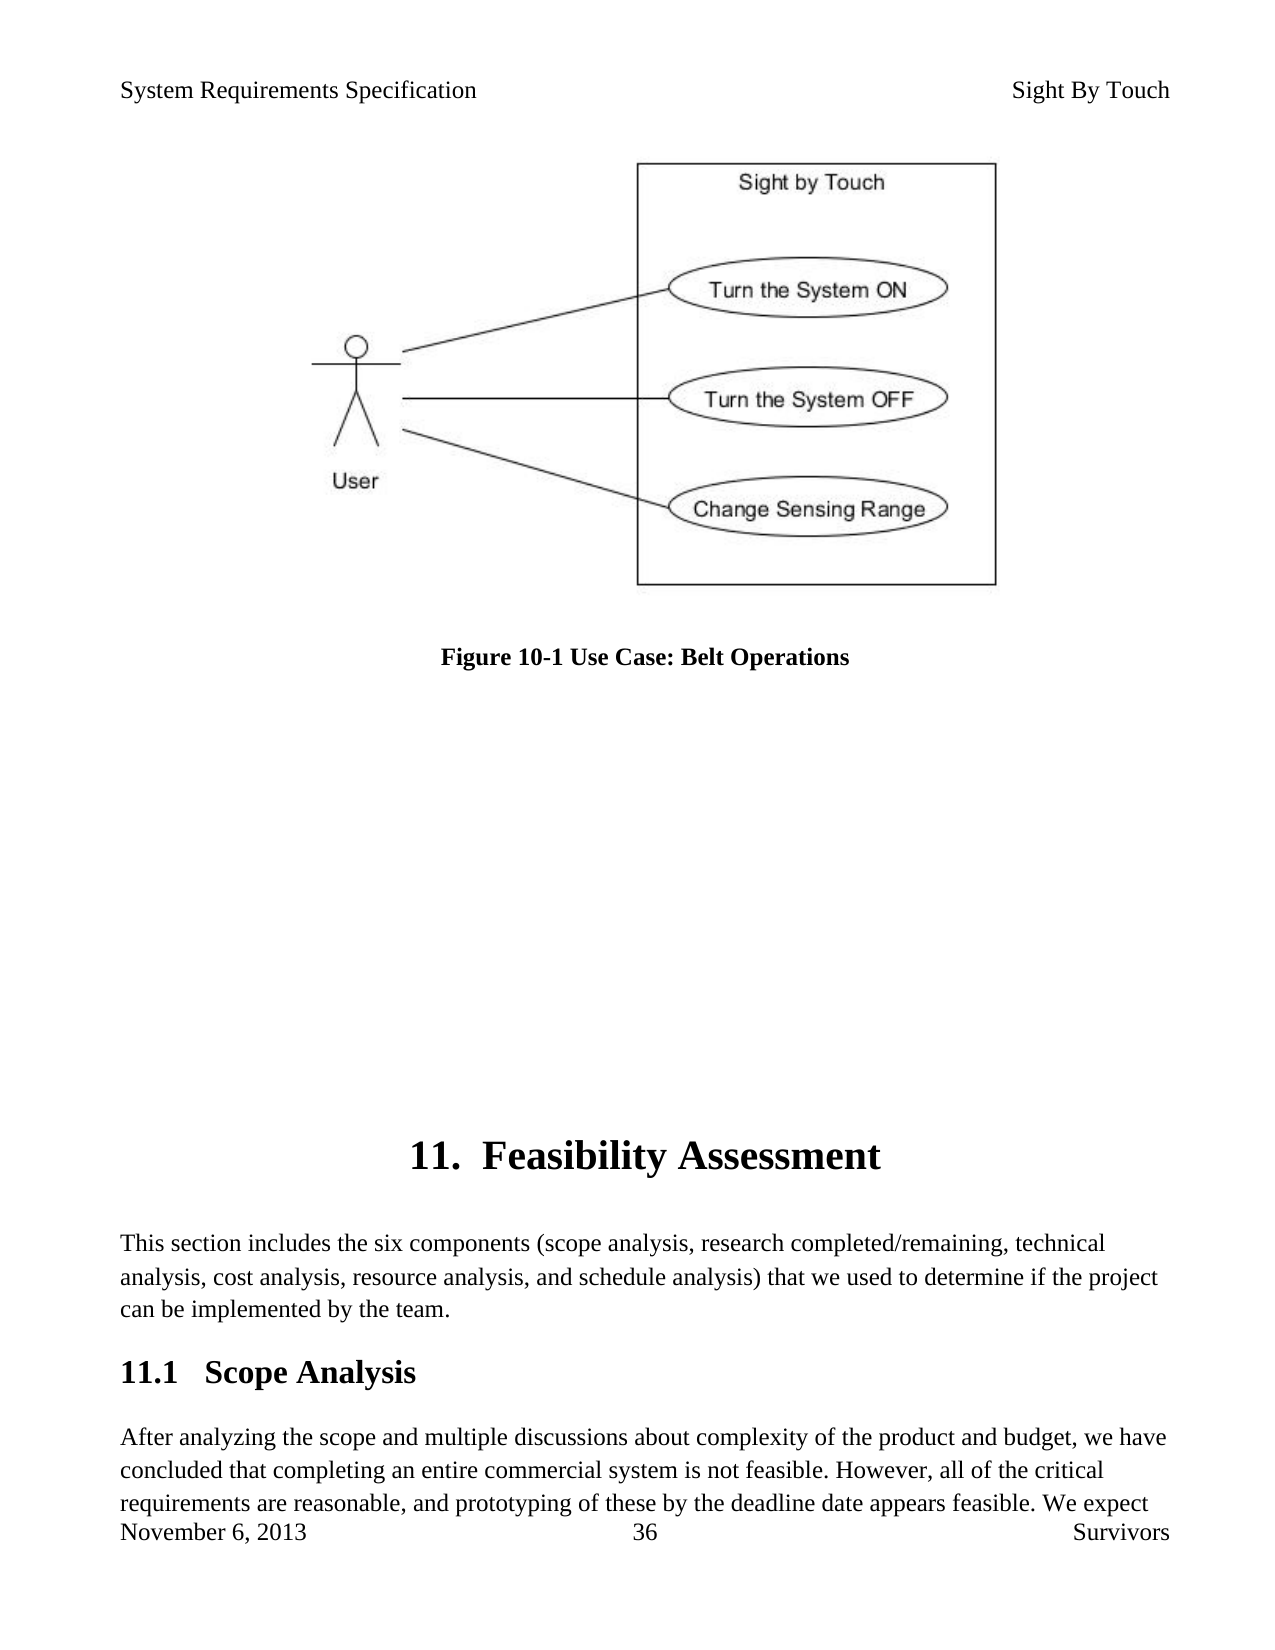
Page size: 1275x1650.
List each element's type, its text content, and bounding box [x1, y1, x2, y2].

text Figure 10-1 Use Case: Belt Operations [120, 642, 1170, 671]
subtitle 11. Feasibility Assessment [120, 1131, 1170, 1178]
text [120, 1422, 1170, 1516]
text This section includes the six components (scope analysis, research completed/remaining, technical analysis, cost analysis, resource analysis, and schedule analysis) that we used to determine if the project can be implemented by the team. [120, 1228, 1170, 1323]
picture [262, 132, 1028, 617]
subtitle 11.1 Scope Analysis [120, 1353, 1170, 1391]
